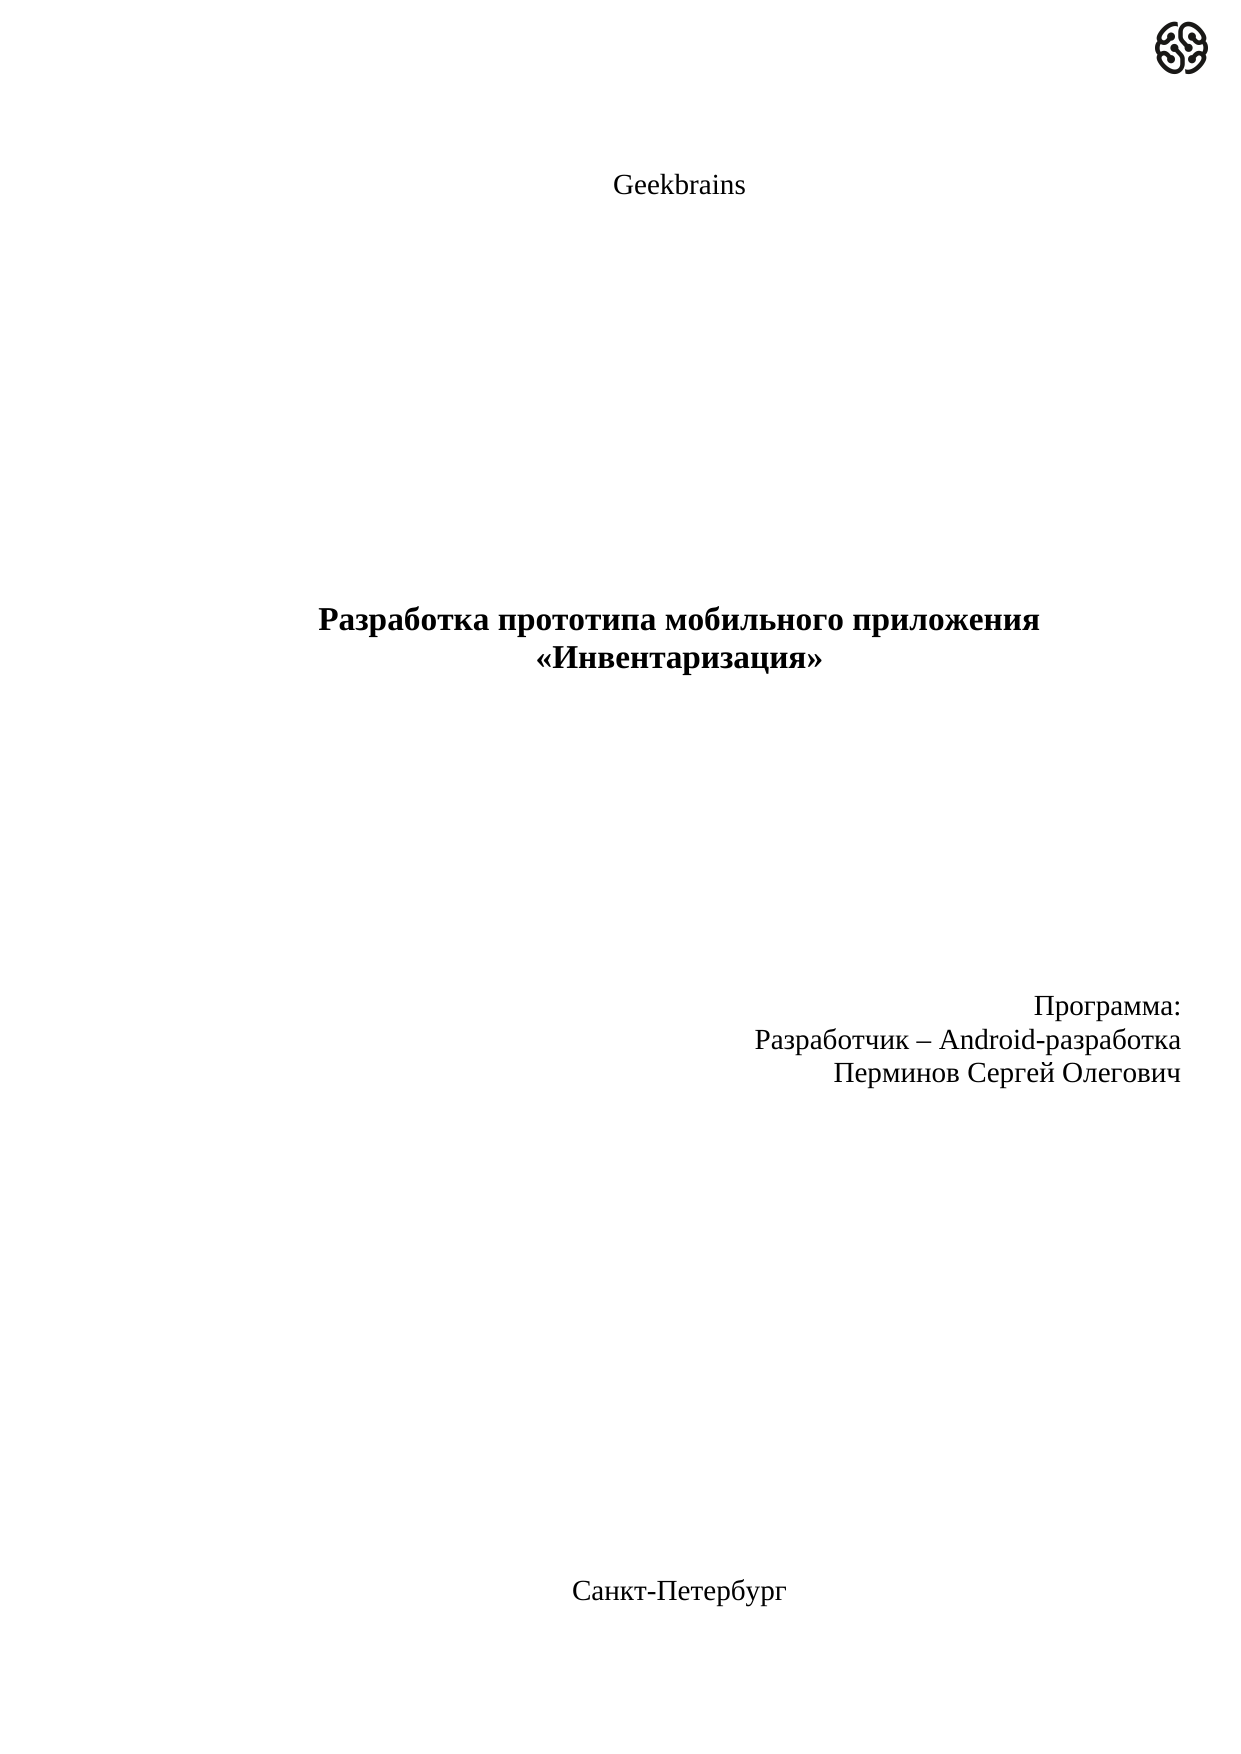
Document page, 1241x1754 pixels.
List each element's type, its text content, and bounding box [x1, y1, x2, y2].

text Программа: [177, 988, 1181, 1022]
text Geekbrains [177, 167, 1181, 201]
text Разработка прототипа мобильного приложения «Инвентаризация» [177, 599, 1181, 676]
picture [1155, 21, 1208, 75]
text Разработчик – Android-разработка [177, 1022, 1181, 1056]
text Перминов Сергей Олегович [177, 1056, 1181, 1089]
text Санкт-Петербург [177, 1573, 1181, 1606]
